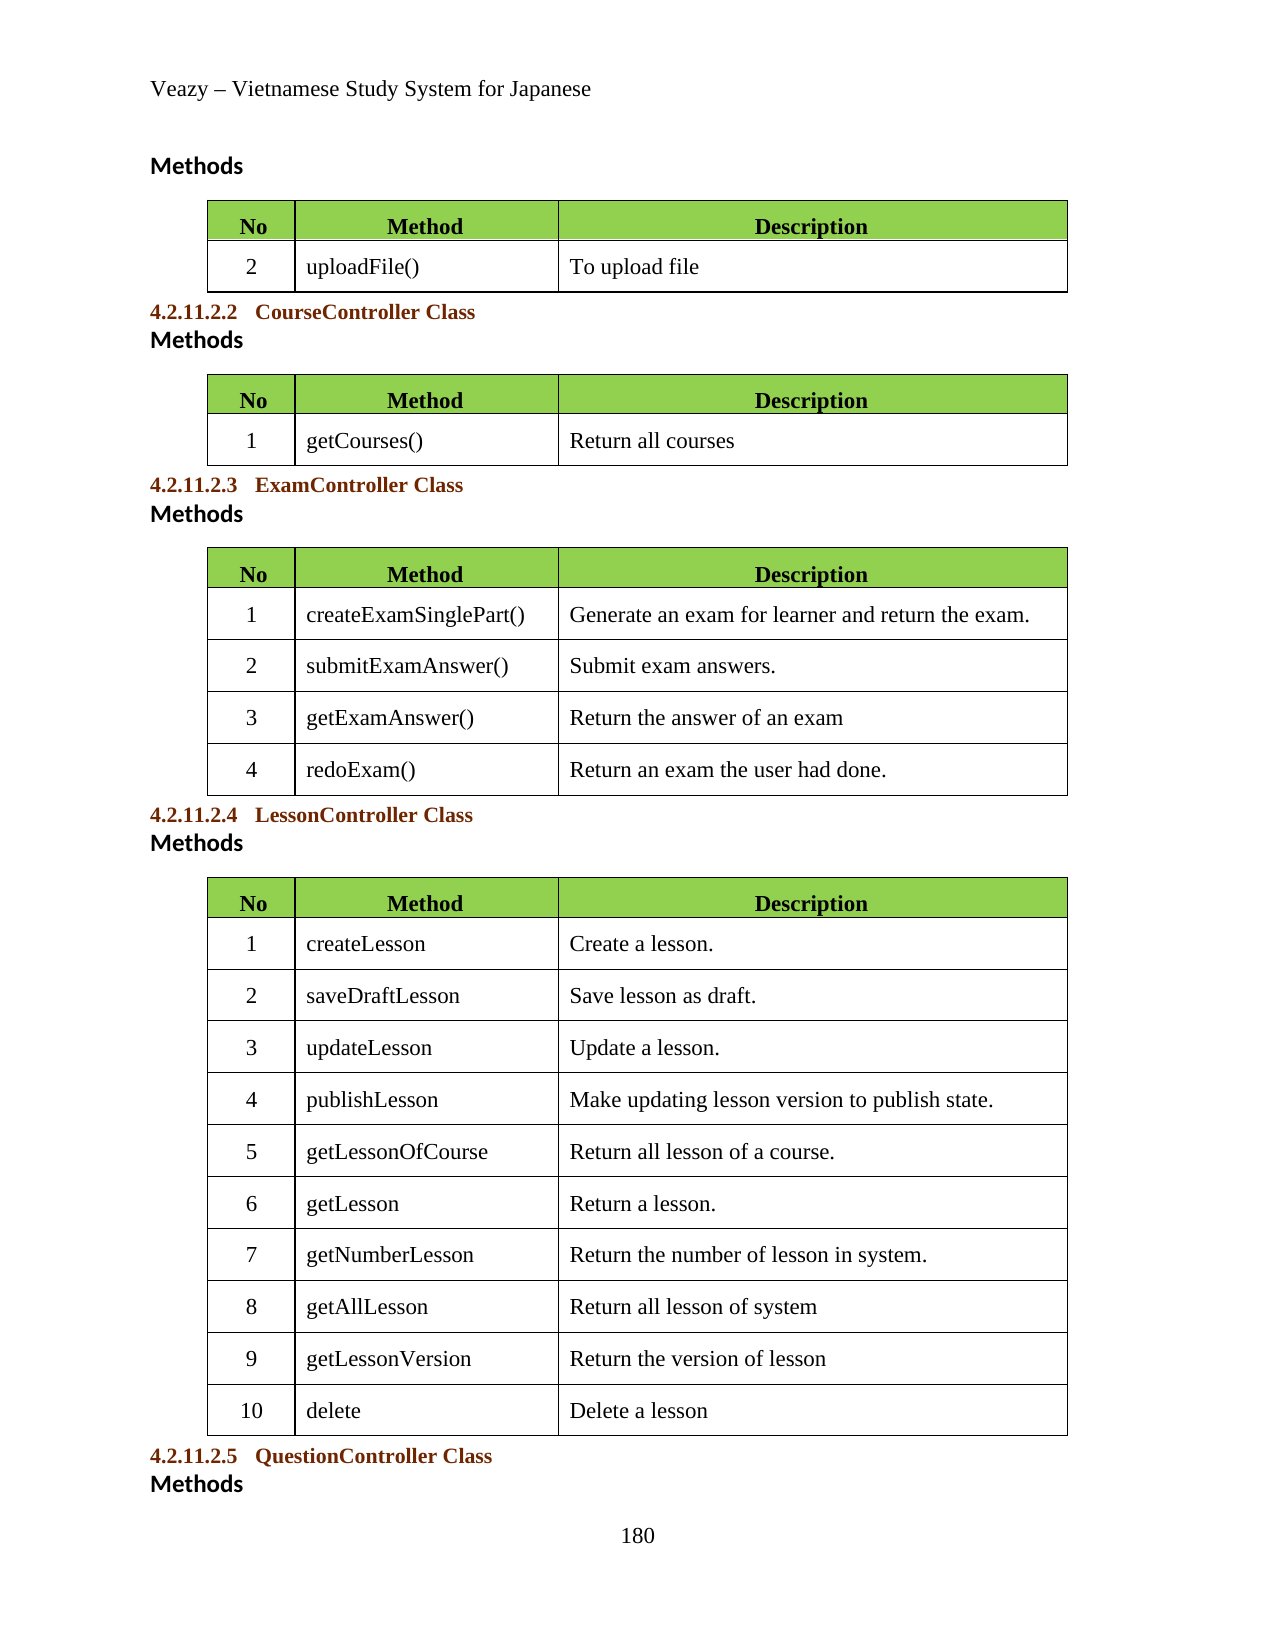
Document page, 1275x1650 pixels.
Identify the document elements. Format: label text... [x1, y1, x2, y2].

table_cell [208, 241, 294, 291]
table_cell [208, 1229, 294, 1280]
text Methods [150, 498, 1125, 528]
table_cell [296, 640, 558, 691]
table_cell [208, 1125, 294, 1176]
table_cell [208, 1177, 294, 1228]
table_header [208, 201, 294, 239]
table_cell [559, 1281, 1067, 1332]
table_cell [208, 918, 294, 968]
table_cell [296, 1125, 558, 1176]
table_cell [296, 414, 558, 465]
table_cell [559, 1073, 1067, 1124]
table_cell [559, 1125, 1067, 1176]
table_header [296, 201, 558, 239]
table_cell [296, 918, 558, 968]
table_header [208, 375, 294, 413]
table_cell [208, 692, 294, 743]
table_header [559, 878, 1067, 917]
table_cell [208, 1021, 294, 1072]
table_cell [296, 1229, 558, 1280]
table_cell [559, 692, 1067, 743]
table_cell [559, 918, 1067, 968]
text Methods [150, 324, 1125, 354]
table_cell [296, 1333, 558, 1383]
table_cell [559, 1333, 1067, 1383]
subtitle CourseController Class [150, 299, 1125, 324]
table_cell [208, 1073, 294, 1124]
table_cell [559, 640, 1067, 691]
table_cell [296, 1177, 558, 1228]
subtitle ExamController Class [150, 472, 1125, 498]
text Methods [150, 827, 1125, 858]
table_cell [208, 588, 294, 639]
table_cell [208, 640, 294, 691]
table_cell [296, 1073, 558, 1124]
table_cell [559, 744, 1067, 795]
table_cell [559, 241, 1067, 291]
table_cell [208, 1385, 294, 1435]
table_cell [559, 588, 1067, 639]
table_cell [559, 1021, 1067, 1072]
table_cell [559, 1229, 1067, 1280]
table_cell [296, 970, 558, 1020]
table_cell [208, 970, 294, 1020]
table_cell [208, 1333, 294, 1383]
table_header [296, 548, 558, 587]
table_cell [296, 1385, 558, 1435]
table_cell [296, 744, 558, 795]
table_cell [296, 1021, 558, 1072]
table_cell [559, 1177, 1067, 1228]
subtitle LessonController Class [150, 802, 1125, 827]
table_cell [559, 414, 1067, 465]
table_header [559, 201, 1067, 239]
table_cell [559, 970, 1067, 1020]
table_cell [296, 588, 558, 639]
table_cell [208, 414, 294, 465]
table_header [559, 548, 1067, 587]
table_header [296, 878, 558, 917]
text Methods [150, 150, 1125, 181]
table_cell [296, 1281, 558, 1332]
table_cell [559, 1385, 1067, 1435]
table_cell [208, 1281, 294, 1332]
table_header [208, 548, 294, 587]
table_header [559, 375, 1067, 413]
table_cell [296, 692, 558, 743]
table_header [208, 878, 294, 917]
text Methods [150, 1468, 1125, 1498]
subtitle QuestionController Class [150, 1443, 1125, 1468]
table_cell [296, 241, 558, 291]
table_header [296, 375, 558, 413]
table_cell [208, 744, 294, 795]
